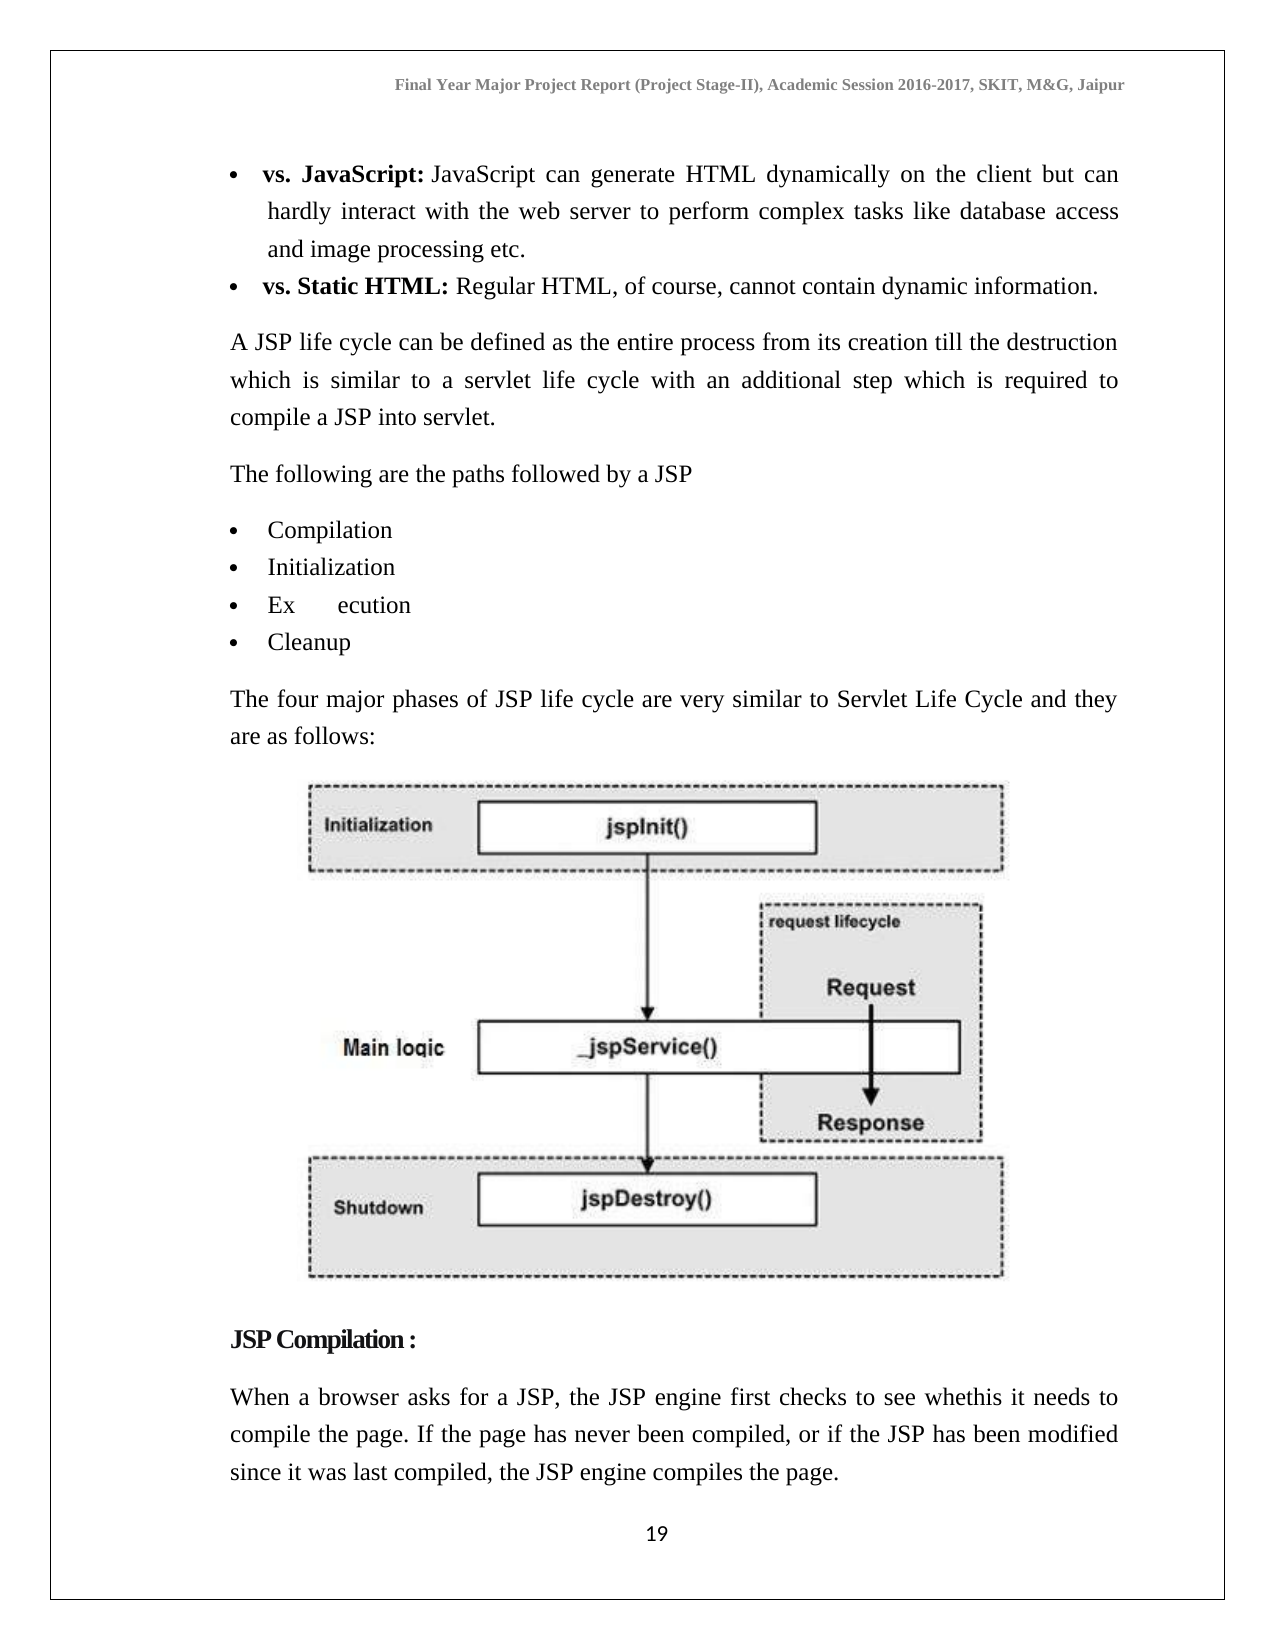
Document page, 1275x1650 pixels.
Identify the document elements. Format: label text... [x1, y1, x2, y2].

list Ex ecution [230, 581, 1120, 619]
list vs. Static HTML: Regular HTML, of course, cannot contain dynamic information. [230, 262, 1120, 300]
list Cleanup [230, 619, 1120, 656]
list Compilation [230, 506, 1120, 544]
text The four major phases of JSP life cycle are very similar to Servlet Life Cycle and they are as follows: [230, 675, 1120, 750]
subtitle JSP Compilation : [187, 1317, 1120, 1354]
text A JSP life cycle can be defined as the entire process from its creation till the destruction which is similar to a servlet life cycle with an additional step which is required to compile a JSP into servlet. [230, 319, 1120, 431]
text The following are the paths followed by a JSP [192, 450, 1120, 487]
list vs. JavaScript: JavaScript can generate HTML dynamically on the client but can hardly interact with the web server to perform complex tasks like database access and image processing etc. [230, 150, 1120, 262]
picture [296, 768, 1016, 1294]
text When a browser asks for a JSP, the JSP engine first checks to see whethis it needs to compile the page. If the page has never been compiled, or if the JSP has been modified since it was last compiled, the JSP engine compiles the page. [230, 1373, 1120, 1485]
list Initialization [230, 544, 1120, 581]
